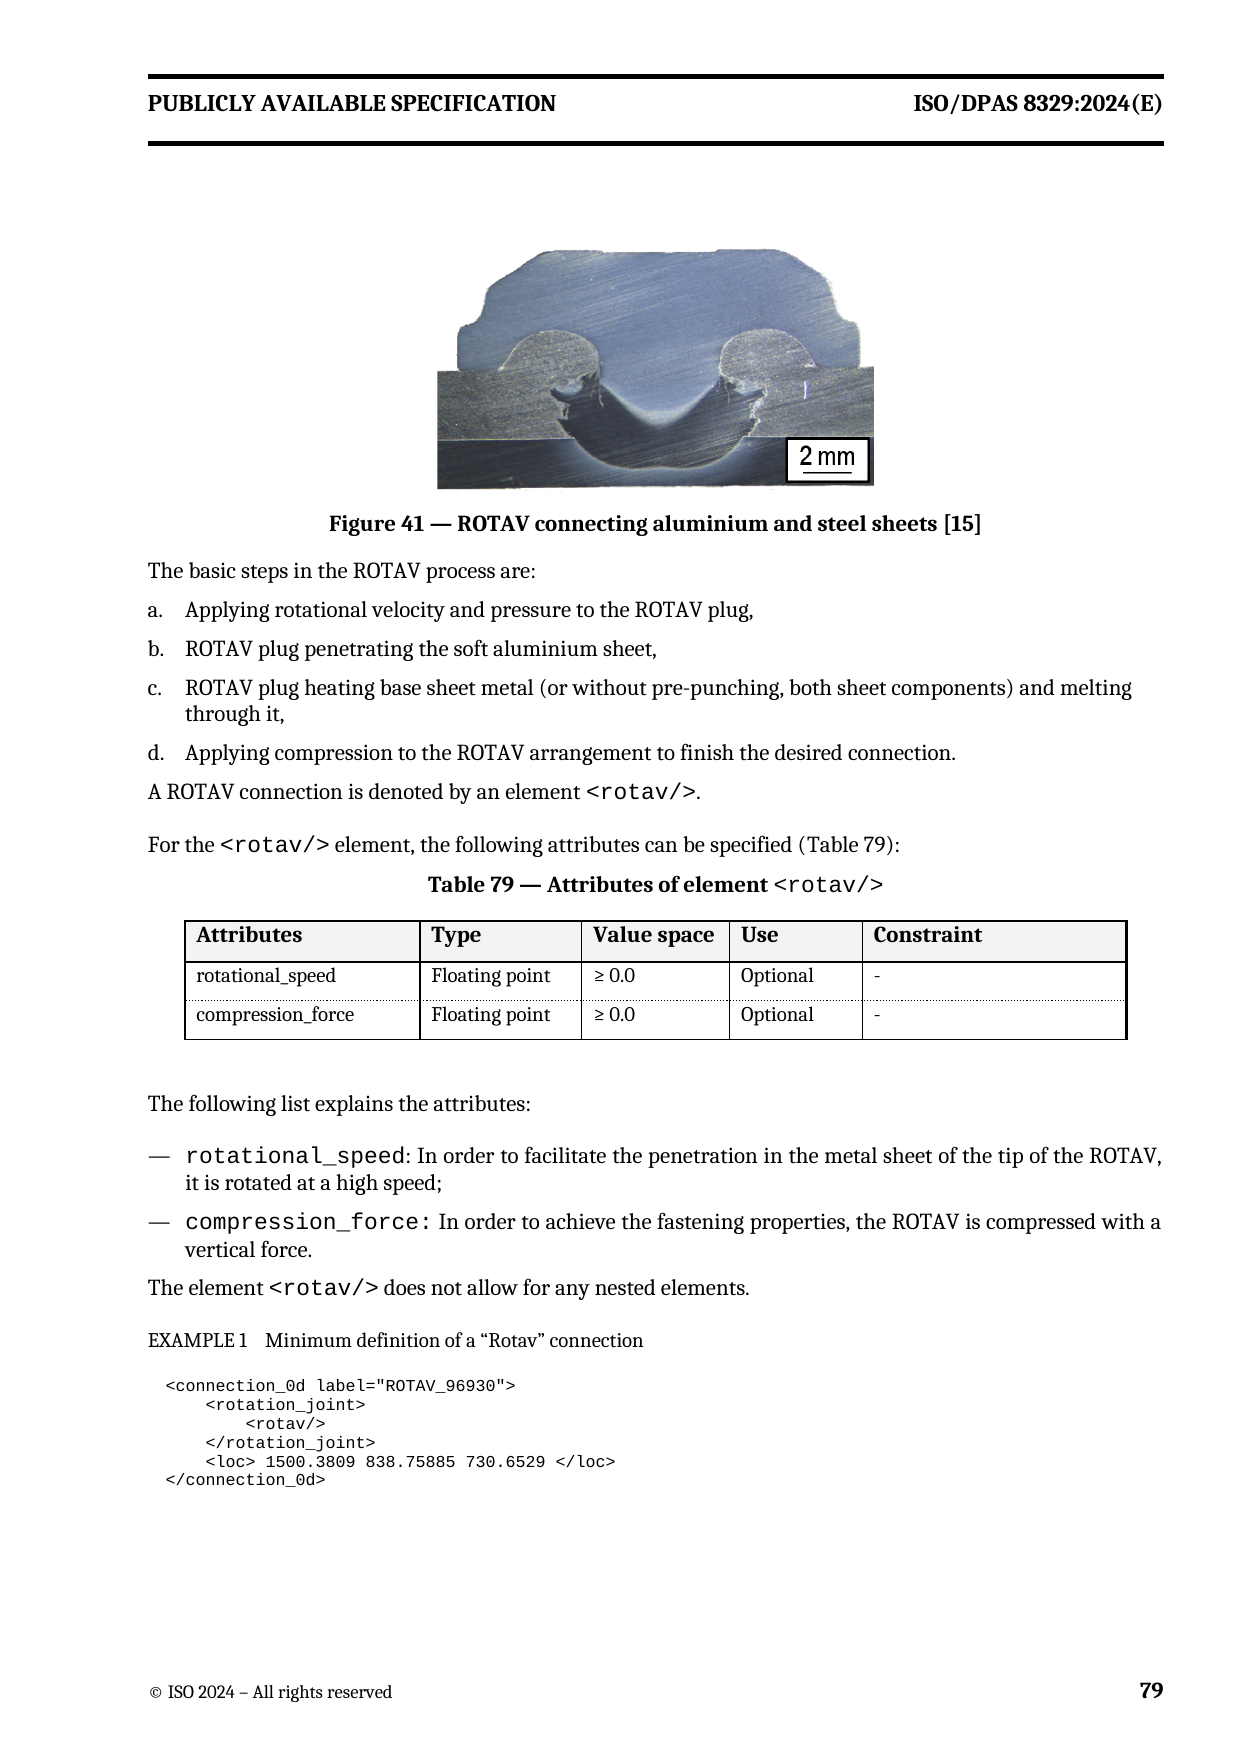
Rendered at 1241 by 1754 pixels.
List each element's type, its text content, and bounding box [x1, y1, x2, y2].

list compression_force: In order to achieve the fastening properties, the ROTAV is compressed with a vertical force. [148, 1209, 1163, 1263]
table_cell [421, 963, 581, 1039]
text The element <rotav/> does not allow for any nested elements. [148, 1275, 1163, 1303]
text The following list explains the attributes: [148, 1091, 1163, 1117]
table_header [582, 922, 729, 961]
text <rotation_joint> [165, 1397, 1146, 1415]
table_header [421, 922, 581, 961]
text The basic steps in the ROTAV process are: [148, 558, 1163, 584]
text Table 79 — Attributes of element <rotav/> [148, 871, 1163, 899]
text A ROTAV connection is denoted by an element <rotav/>. [148, 779, 1163, 806]
picture [437, 231, 874, 499]
list ROTAV plug heating base sheet metal (or without pre-punching, both sheet components) and melting through it, [147, 675, 1163, 727]
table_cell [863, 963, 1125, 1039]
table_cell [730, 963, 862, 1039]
text </rotation_joint> [165, 1434, 1146, 1453]
list Applying rotational velocity and pressure to the ROTAV plug, [147, 597, 1163, 623]
list ROTAV plug penetrating the soft aluminium sheet, [147, 636, 1163, 662]
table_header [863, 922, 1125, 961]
text EXAMPLE 1 Minimum definition of a “Rotav” connection [148, 1328, 1163, 1353]
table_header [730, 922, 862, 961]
list rotational_speed: In order to facilitate the penetration in the metal sheet of the tip of the ROTAV, it is rotated at a high speed; [148, 1142, 1163, 1196]
text <rotav/> [165, 1415, 1146, 1434]
text </connection_0d> [165, 1472, 1146, 1491]
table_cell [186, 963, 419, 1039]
text Figure 41 — ROTAV connecting aluminium and steel sheets [148, 511, 1163, 537]
list Applying compression to the ROTAV arrangement to finish the desired connection. [148, 740, 1163, 766]
text <loc> 1500.3809 838.75885 730.6529 </loc> [165, 1453, 1146, 1472]
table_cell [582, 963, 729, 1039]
text For the <rotav/> element, the following attributes can be specified (Table 79): [148, 831, 1163, 859]
text <connection_0d label="ROTAV_96930"> [165, 1378, 1146, 1397]
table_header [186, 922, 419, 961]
